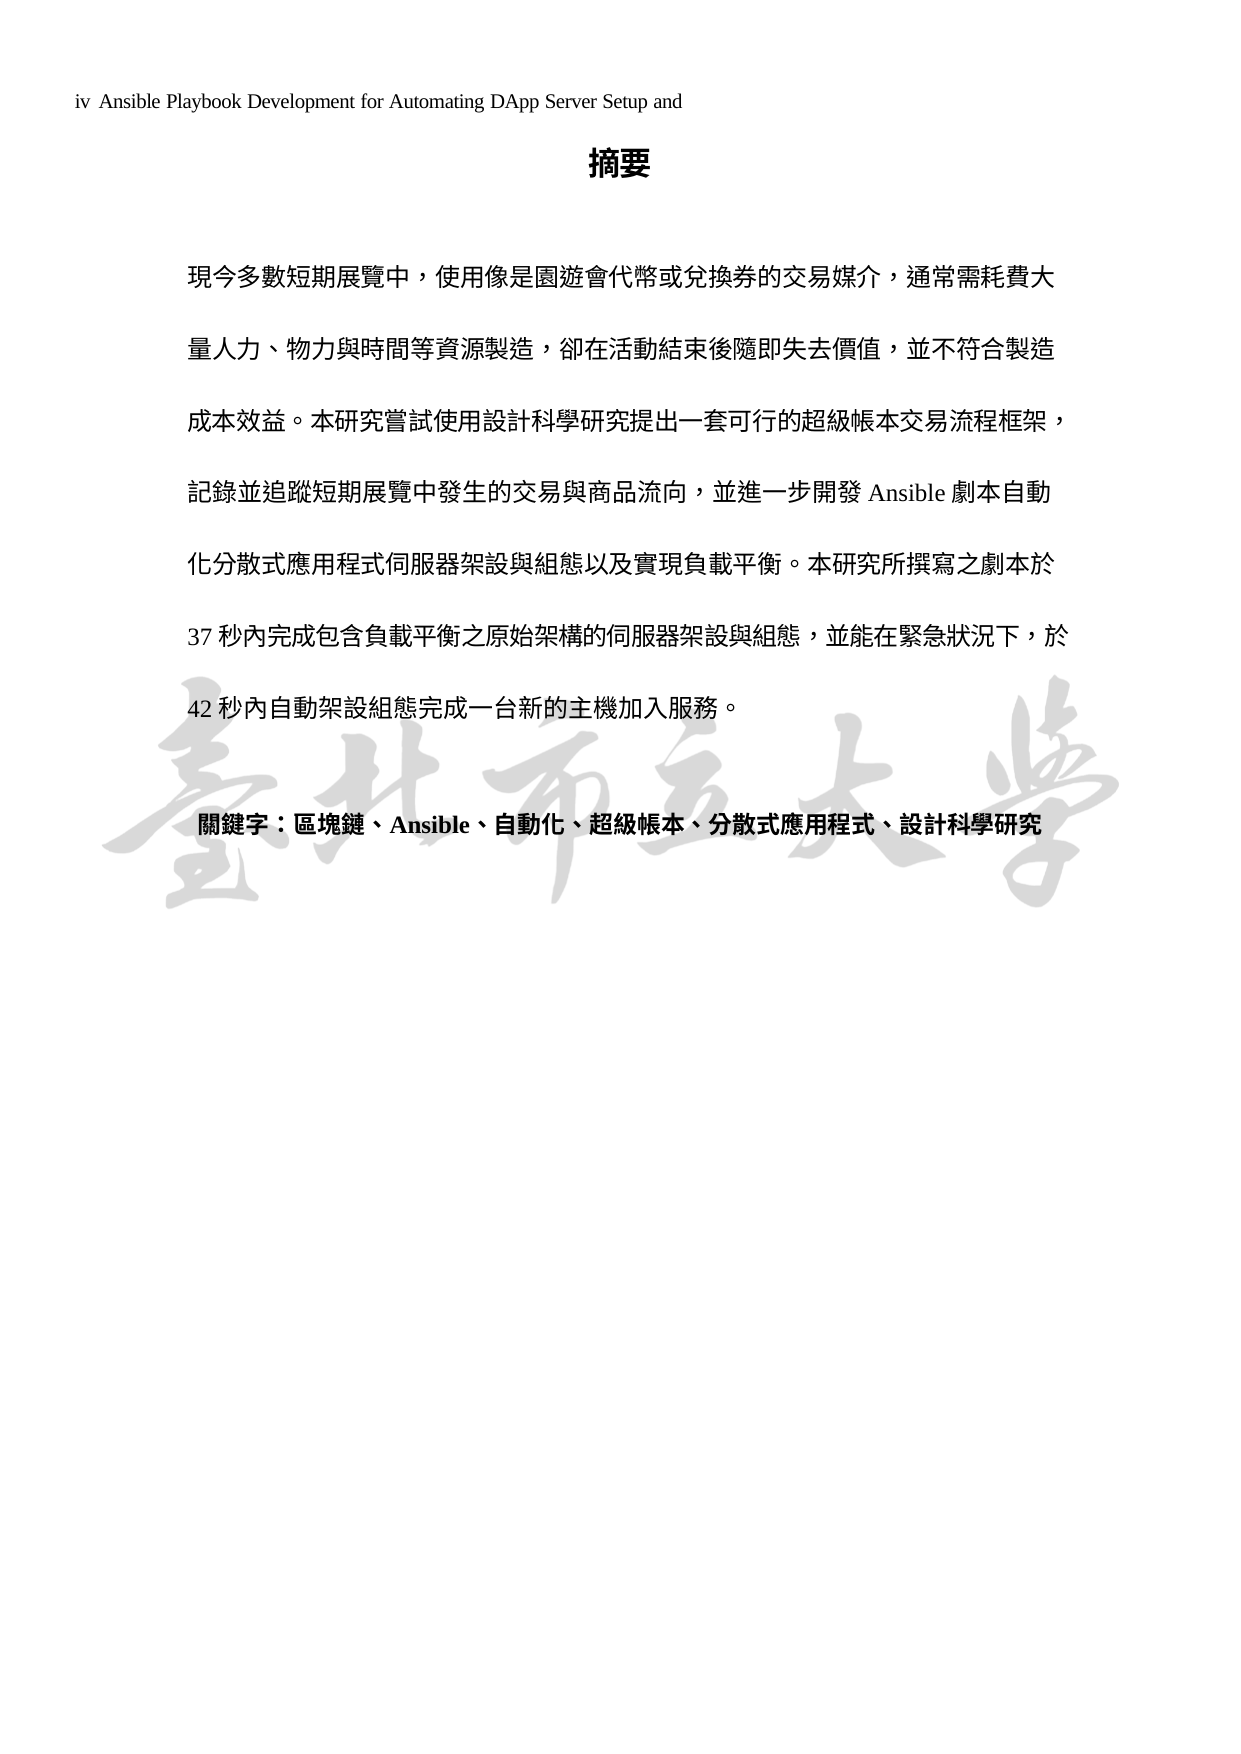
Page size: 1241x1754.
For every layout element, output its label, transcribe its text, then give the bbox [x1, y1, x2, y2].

subtitle 摘要 [90, 138, 1150, 184]
picture [58, 271, 1181, 1394]
